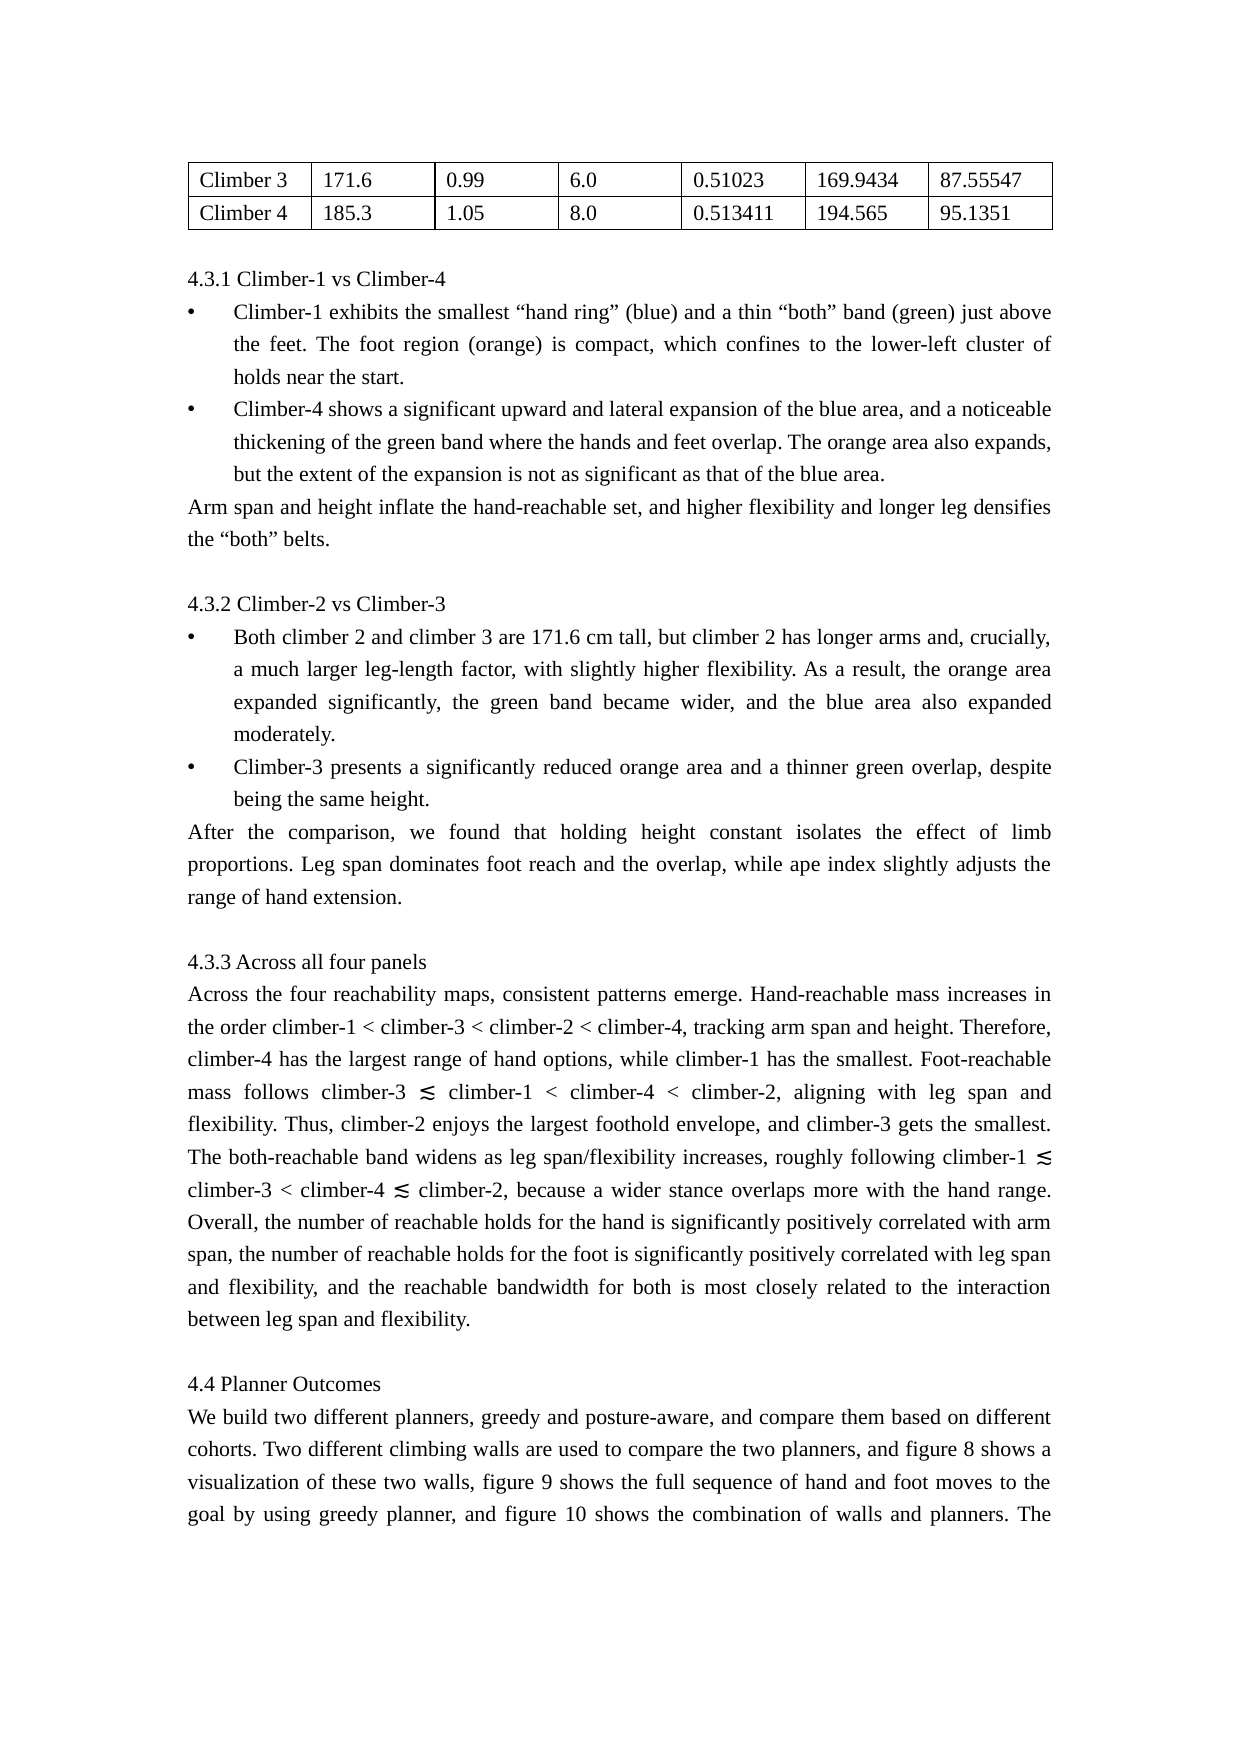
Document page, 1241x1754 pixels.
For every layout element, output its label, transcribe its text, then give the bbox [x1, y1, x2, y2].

table_cell 171.6 [312, 163, 434, 196]
table_cell Climber 4 [189, 197, 311, 229]
table_cell 194.565 [806, 197, 928, 229]
table_cell 185.3 [312, 197, 434, 229]
table_cell Climber 3 [189, 163, 311, 196]
text After the comparison, we found that holding height constant isolates the effect of limb proportions. Leg span dominates foot reach and the overlap, while ape index slightly adjusts the range of hand extension. [187, 815, 1053, 913]
table_cell 95.1351 [929, 197, 1052, 229]
table_cell 0.513411 [682, 197, 805, 229]
text 4.3.3 Across all four panels [187, 945, 1053, 978]
table_cell 6.0 [559, 163, 681, 196]
table_cell 87.55547 [929, 163, 1052, 196]
text Across the four reachability maps, consistent patterns emerge. Hand-reachable mass increases in the order climber-1 < climber-3 < climber-2 < climber-4, tracking arm span and height. Therefore, climber-4 has the largest range of hand options, while climber-1 has the smallest. Foot-reachable mass follows climber-3 ≲ climber-1 < climber-4 < climber-2, aligning with leg span and flexibility. Thus, climber-2 enjoys the largest foothold envelope, and climber-3 gets the smallest. The both-reachable band widens as leg span/flexibility increases, roughly following climber-1 ≲ climber-3 < climber-4 ≲ climber-2, because a wider stance overlaps more with the hand range. Overall, the number of reachable holds for the hand is significantly positively correlated with arm span, the number of reachable holds for the foot is significantly positively correlated with leg span and flexibility, and the reachable bandwidth for both is most closely related to the interaction between leg span and flexibility. [187, 978, 1053, 1335]
list Climber-1 exhibits the smallest “hand ring” (blue) and a thin “both” band (green) just above the feet. The foot region (orange) is compact, which confines to the lower-left cluster of holds near the start. [187, 295, 1053, 393]
text Arm span and height inflate the hand-reachable set, and higher flexibility and longer leg densifies the “both” belts. [187, 490, 1053, 555]
list Both climber 2 and climber 3 are 171.6 cm tall, but climber 2 has longer arms and, crucially, a much larger leg-length factor, with slightly higher flexibility. As a result, the orange area expanded significantly, the green band became wider, and the blue area also expanded moderately. [187, 620, 1053, 750]
table_cell 0.51023 [682, 163, 805, 196]
table_cell 0.99 [436, 163, 558, 196]
text 4.3.2 Climber-2 vs Climber-3 [187, 588, 1053, 620]
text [187, 1400, 1053, 1530]
list Climber-3 presents a significantly reduced orange area and a thinner green overlap, despite being the same height. [187, 750, 1053, 815]
list Climber-4 shows a significant upward and lateral expansion of the blue area, and a noticeable thickening of the green band where the hands and feet overlap. The orange area also expands, but the extent of the expansion is not as significant as that of the blue area. [187, 393, 1053, 490]
table_cell 1.05 [436, 197, 558, 229]
text 4.4 Planner Outcomes [187, 1368, 1053, 1400]
text 4.3.1 Climber-1 vs Climber-4 [187, 263, 1053, 295]
table_cell 169.9434 [806, 163, 928, 196]
table_cell 8.0 [559, 197, 681, 229]
